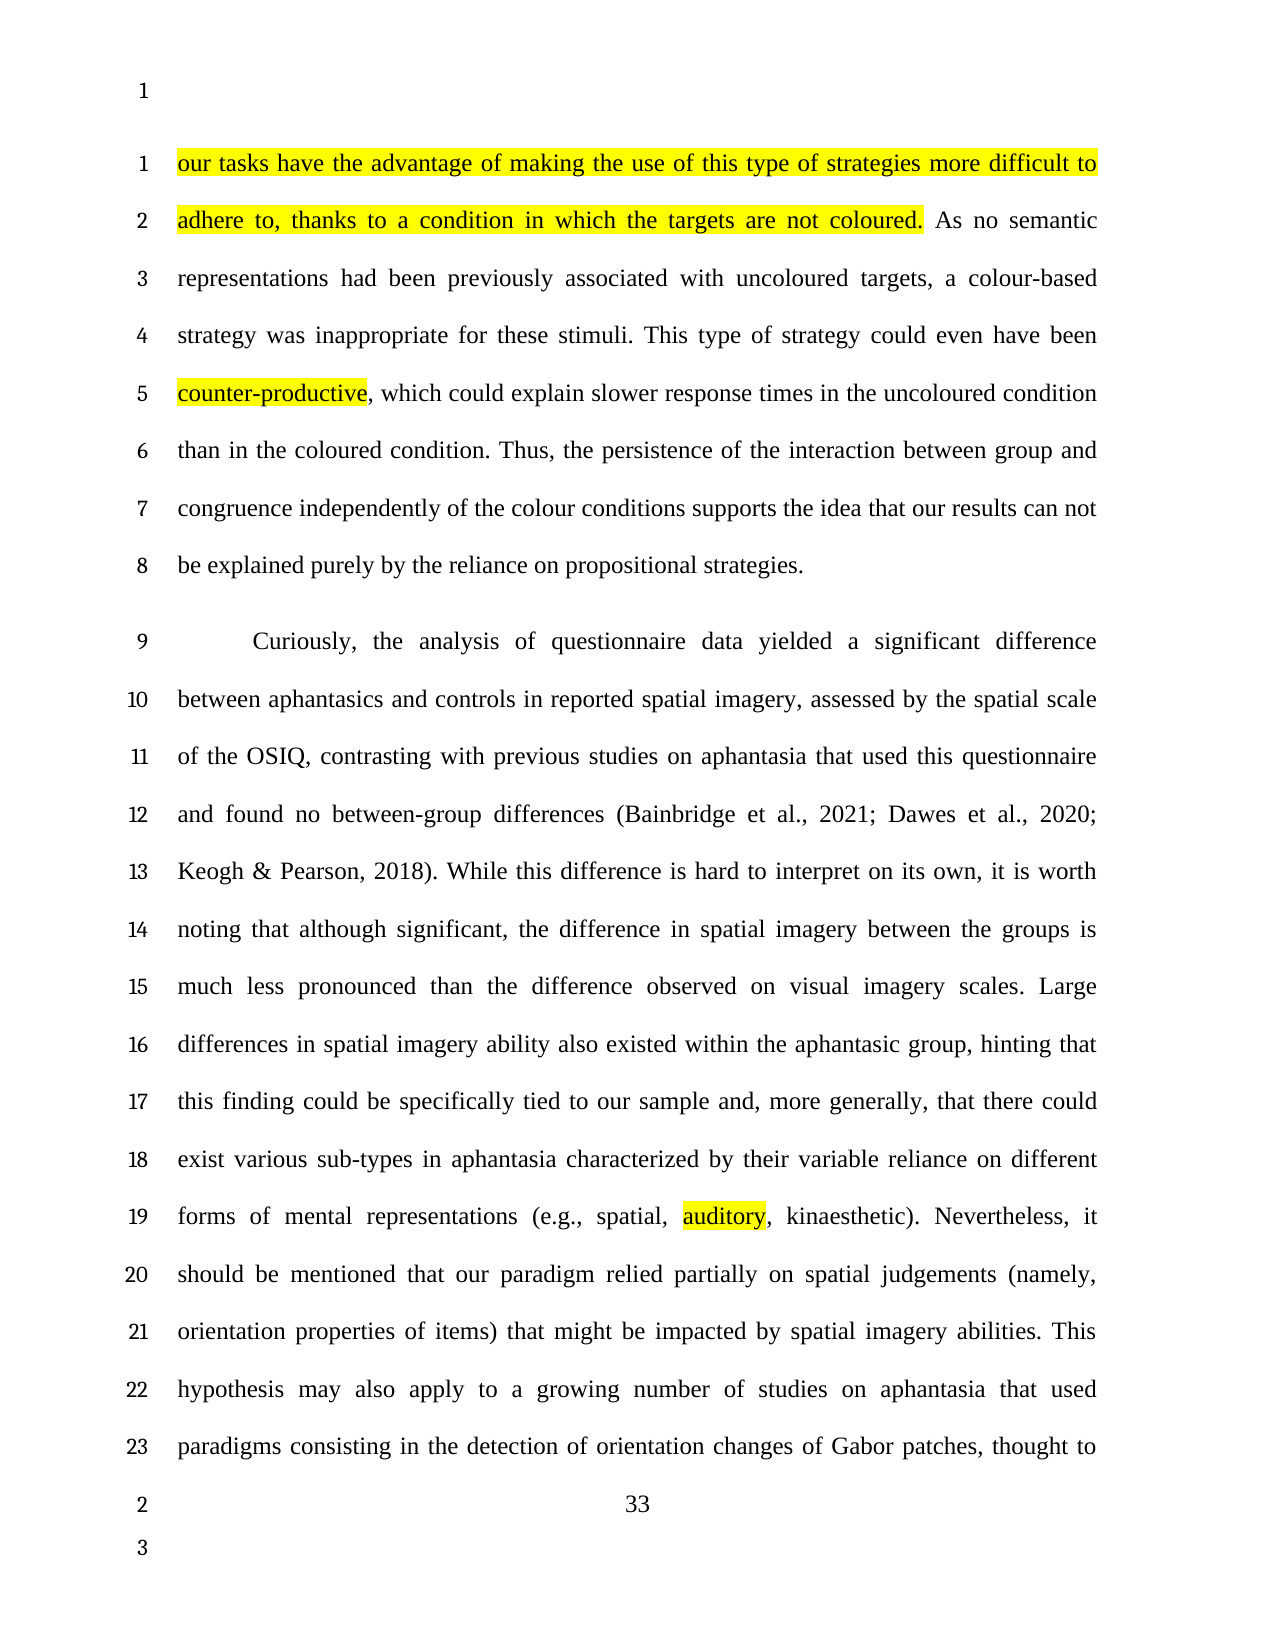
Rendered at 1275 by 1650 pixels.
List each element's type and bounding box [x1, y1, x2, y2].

text [177, 176, 1098, 579]
text [177, 626, 1098, 1460]
